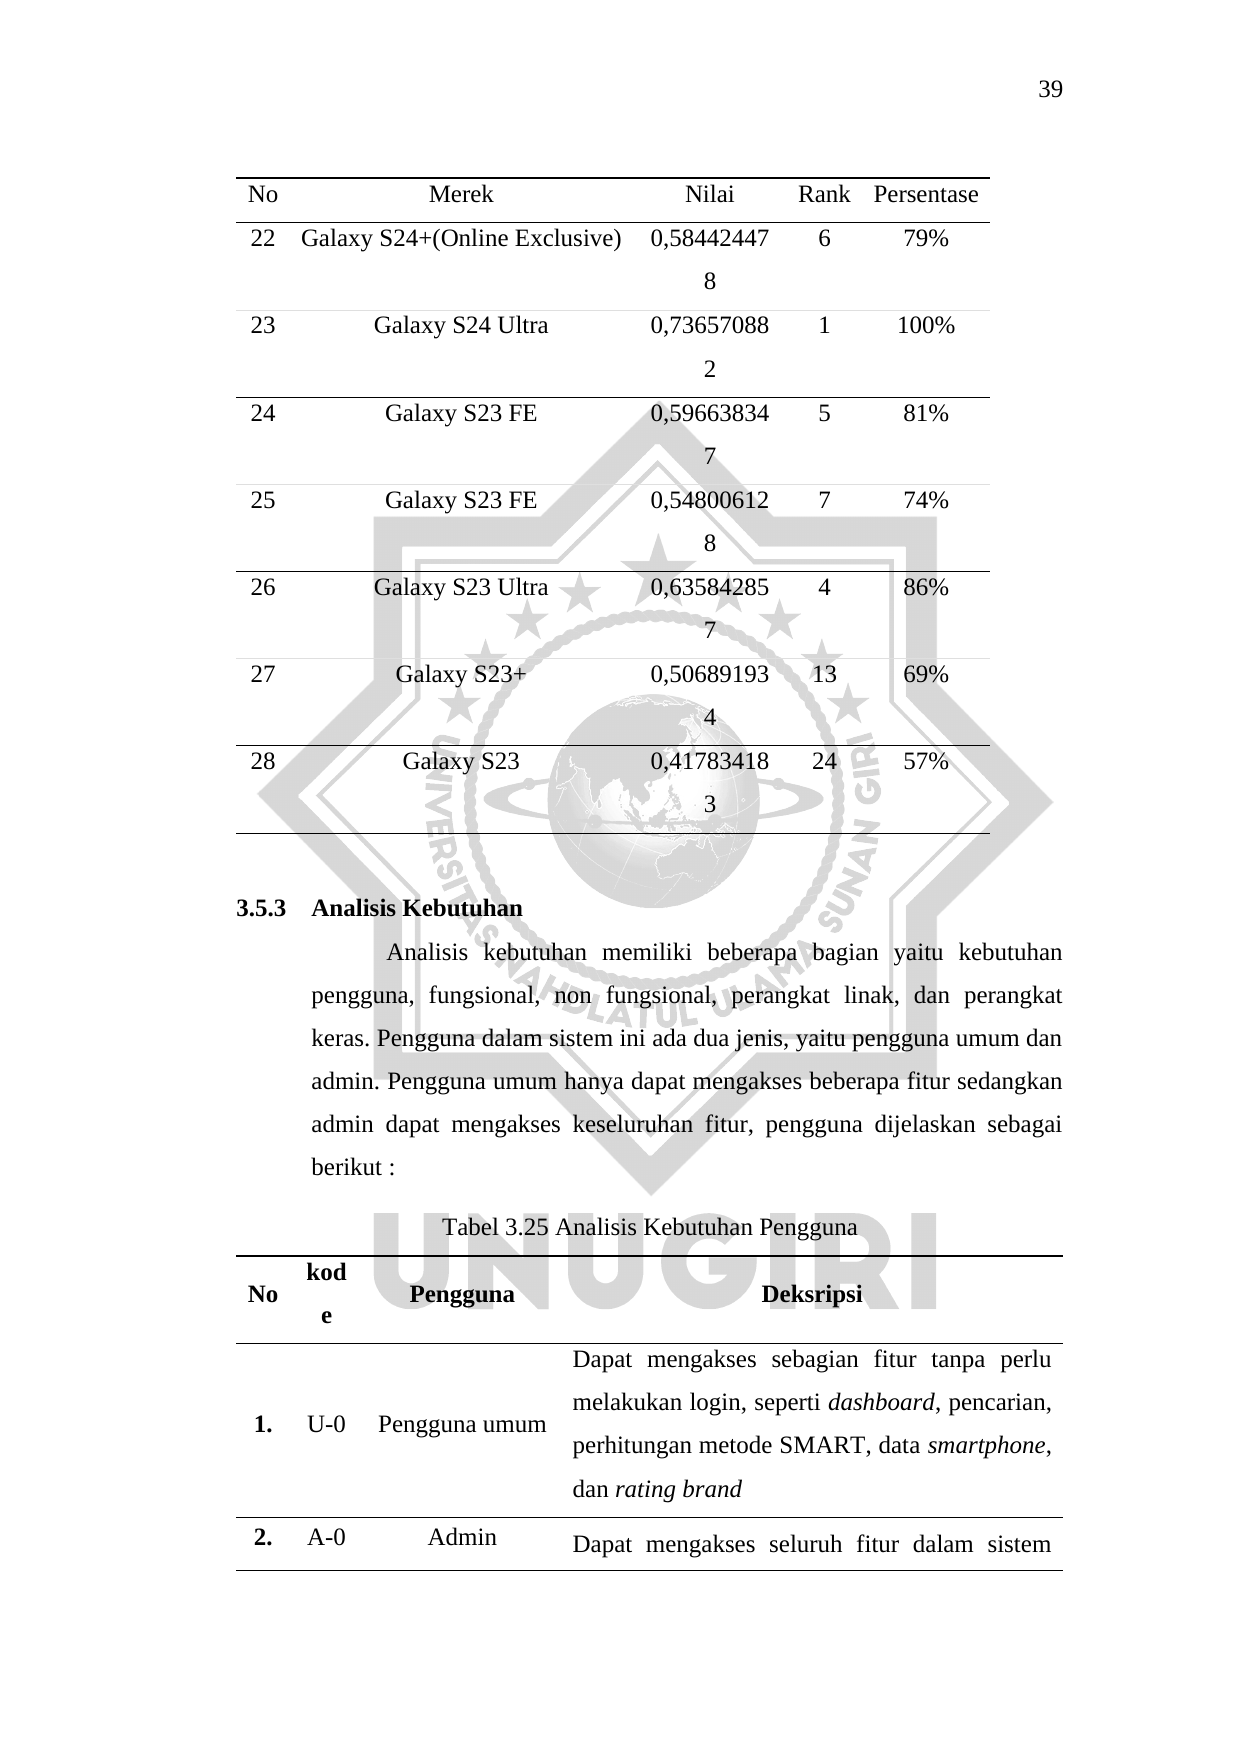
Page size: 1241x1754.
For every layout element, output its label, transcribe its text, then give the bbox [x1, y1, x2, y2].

table_header Merek [289, 179, 633, 222]
table_header No [236, 1257, 289, 1343]
table_cell 69% [862, 659, 990, 745]
table_cell Galaxy S24+(Online Exclusive) [289, 223, 633, 309]
table_cell 27 [236, 659, 289, 745]
text Tabel 3.25 Analisis Kebutuhan Pengguna [236, 1212, 1063, 1241]
table_cell 22 [236, 223, 289, 309]
table_header kode [289, 1257, 363, 1343]
subtitle Analisis Kebutuhan [236, 893, 1063, 922]
table_cell 1. [236, 1344, 289, 1517]
table_cell 86% [862, 572, 990, 658]
table_cell 4 [787, 572, 862, 658]
table_cell 23 [236, 311, 289, 397]
table_header Pengguna [363, 1257, 561, 1343]
table_cell Pengguna umum [363, 1344, 561, 1517]
table_cell 0,596638347 [633, 398, 787, 484]
table_cell Galaxy S24 Ultra [289, 311, 633, 397]
table_cell 2. [236, 1518, 289, 1570]
table_header Deksripsi [561, 1257, 1063, 1343]
table_cell 24 [236, 398, 289, 484]
table_cell 0,736570882 [633, 311, 787, 397]
table_cell U-0 [289, 1344, 363, 1517]
table_cell Galaxy S23 FE [289, 398, 633, 484]
table_cell Galaxy S23 [289, 746, 633, 833]
table_cell 13 [787, 659, 862, 745]
table_header Nilai [633, 179, 787, 222]
table_cell 0,635842857 [633, 572, 787, 658]
table_cell 24 [787, 746, 862, 833]
table_cell Galaxy S23 Ultra [289, 572, 633, 658]
table_cell Dapat mengakses sebagian fitur tanpa perlu melakukan login, seperti dashboard, pencarian, perhitungan metode SMART, data smartphone, dan rating brand [561, 1344, 1063, 1517]
table_cell 0,584424478 [633, 223, 787, 309]
table_cell 26 [236, 572, 289, 658]
table_cell A-0 [289, 1518, 363, 1570]
table_cell 0,506891934 [633, 659, 787, 745]
table_cell 7 [787, 485, 862, 571]
table_header Persentase [862, 179, 990, 222]
table_cell Admin [363, 1518, 561, 1570]
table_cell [561, 1518, 1063, 1570]
table_cell 57% [862, 746, 990, 833]
text Analisis kebutuhan memiliki beberapa bagian yaitu kebutuhan pengguna, fungsional, non fungsional, perangkat linak, dan perangkat keras. Pengguna dalam sistem ini ada dua jenis, yaitu pengguna umum dan admin. Pengguna umum hanya dapat mengakses beberapa fitur sedangkan admin dapat mengakses keseluruhan fitur, pengguna dijelaskan sebagai berikut : [311, 937, 1063, 1181]
table_cell 5 [787, 398, 862, 484]
table_header Rank [787, 179, 862, 222]
table_cell 28 [236, 746, 289, 833]
table_cell Galaxy S23 FE [289, 485, 633, 571]
table_cell 81% [862, 398, 990, 484]
table_cell Galaxy S23+ [289, 659, 633, 745]
table_cell 25 [236, 485, 289, 571]
table_cell 6 [787, 223, 862, 309]
table_cell 100% [862, 311, 990, 397]
table_cell 0,548006128 [633, 485, 787, 571]
table_header No [236, 179, 289, 222]
table_cell 0,417834183 [633, 746, 787, 833]
table_cell 79% [862, 223, 990, 309]
table_cell 1 [787, 311, 862, 397]
table_cell 74% [862, 485, 990, 571]
